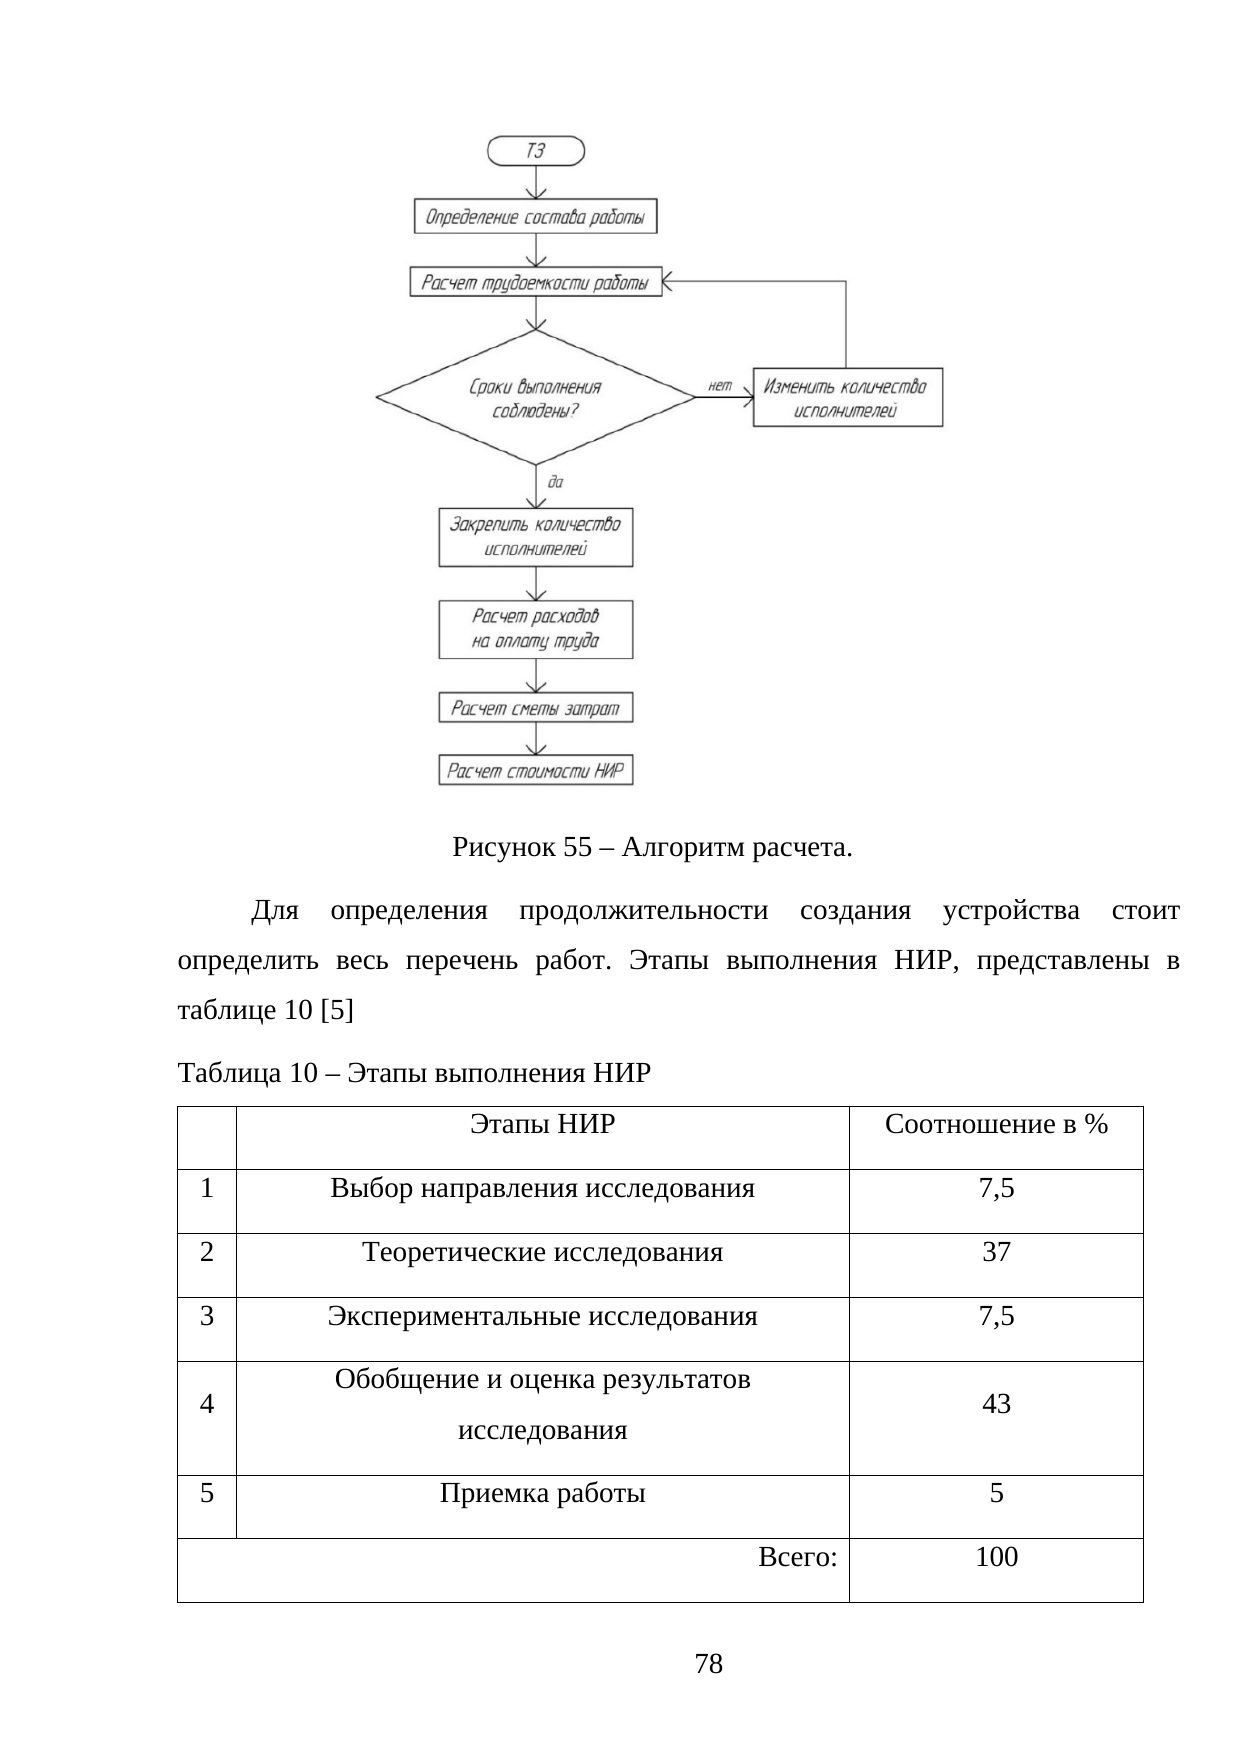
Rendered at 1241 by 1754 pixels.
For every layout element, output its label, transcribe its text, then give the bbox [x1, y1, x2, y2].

table_cell Теоретические исследования [237, 1234, 849, 1297]
table_header Соотношение в % [850, 1107, 1143, 1169]
table_cell 5 [178, 1476, 236, 1538]
table_cell 1 [178, 1170, 236, 1233]
table_cell Приемка работы [237, 1476, 849, 1538]
table_cell Обобщение и оценка результатов исследования [237, 1362, 849, 1474]
table_cell 7,5 [850, 1298, 1143, 1361]
text Таблица 10 – Этапы выполнения НИР [177, 1055, 1181, 1089]
picture [353, 130, 953, 800]
text Для определения продолжительности создания устройства стоит определить весь перечень работ. Этапы выполнения НИР, представлены в таблице 10 [5] [177, 892, 1181, 1026]
table_header [178, 1107, 236, 1169]
table_cell 43 [850, 1362, 1143, 1474]
table_cell 37 [850, 1234, 1143, 1297]
table_cell Выбор направления исследования [237, 1170, 849, 1233]
table_cell Экспериментальные исследования [237, 1298, 849, 1361]
table_cell 100 [850, 1539, 1143, 1602]
table_header [166, 118, 1139, 829]
table_cell 7,5 [850, 1170, 1143, 1233]
table_header Этапы НИР [237, 1107, 849, 1169]
table_cell Рисунок 55 – Алгоритм расчета. [166, 829, 1139, 892]
table_cell 3 [178, 1298, 236, 1361]
table_cell Всего: [178, 1539, 849, 1602]
table_cell 4 [178, 1362, 236, 1474]
table_cell 2 [178, 1234, 236, 1297]
table_cell 5 [850, 1476, 1143, 1538]
